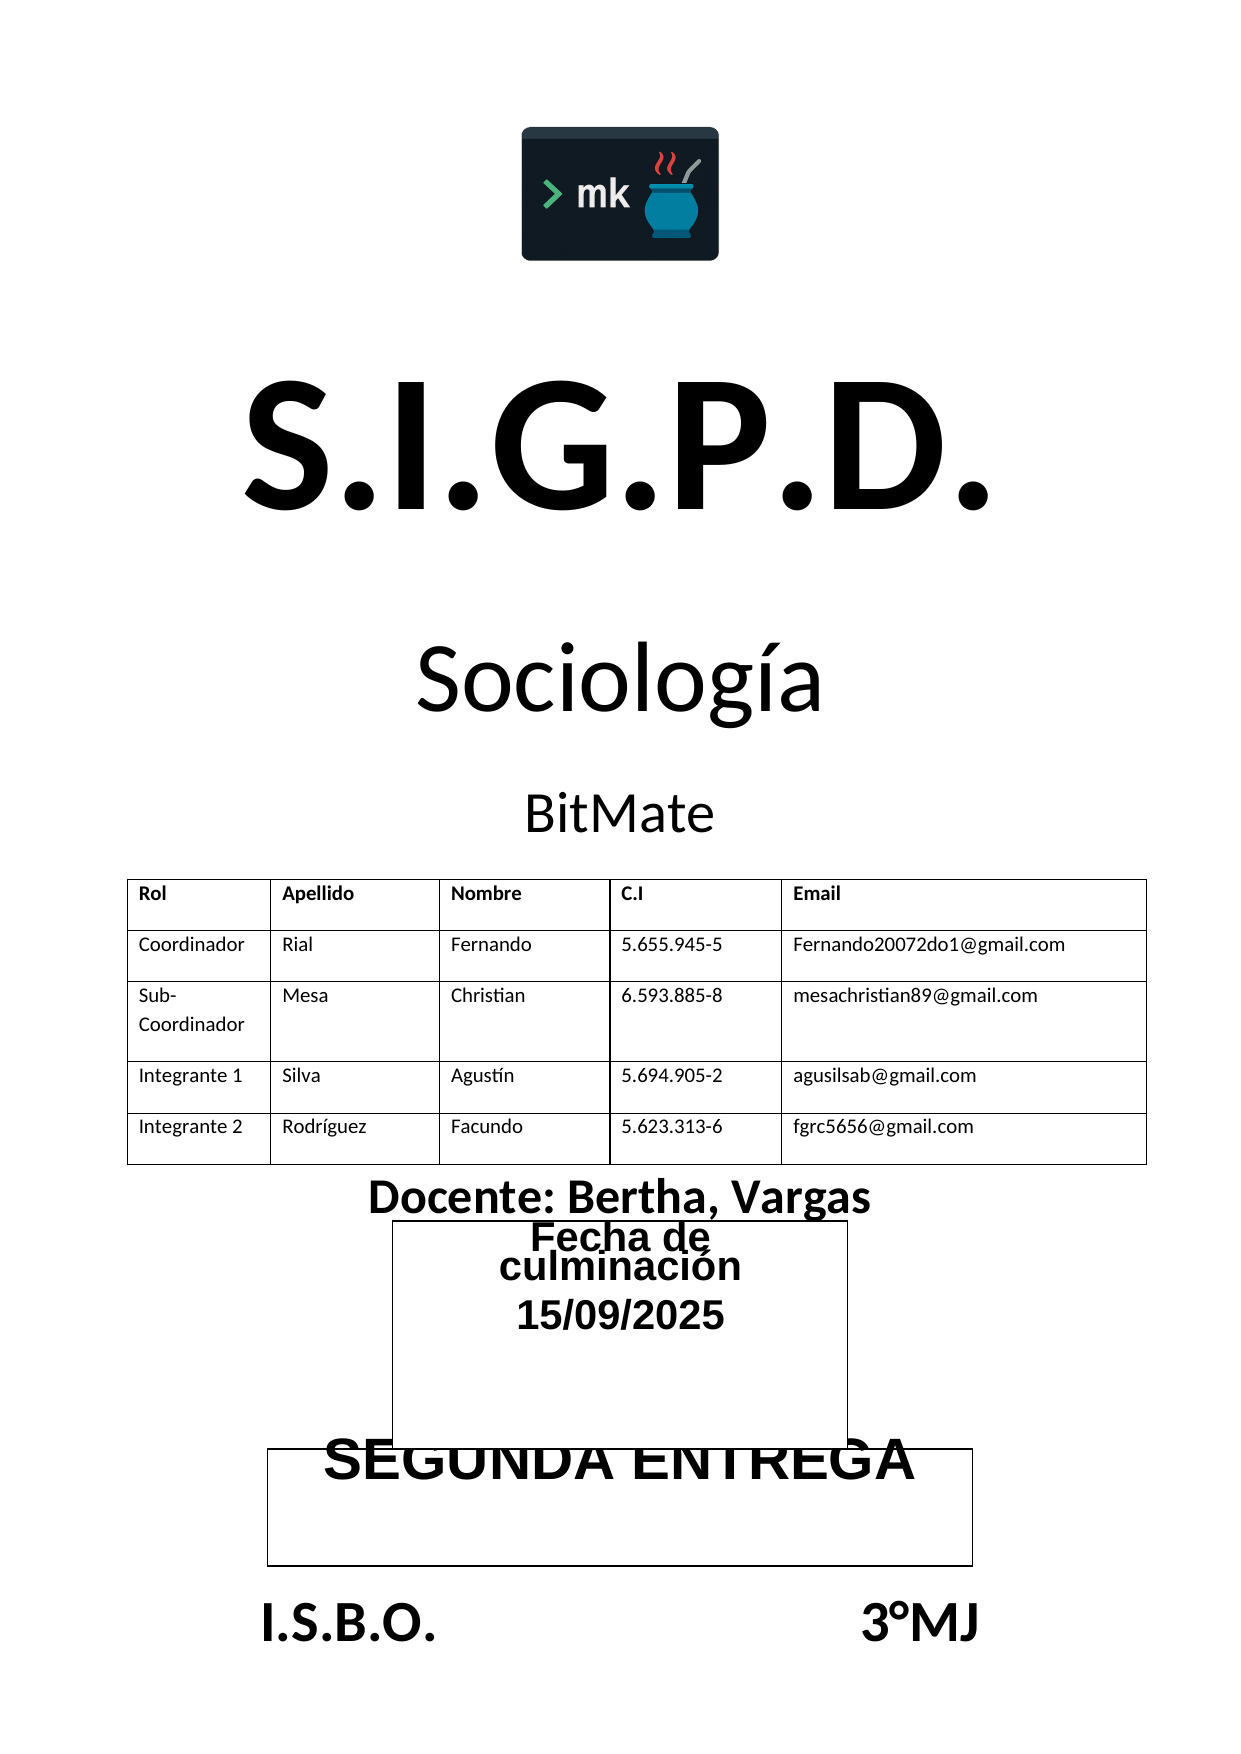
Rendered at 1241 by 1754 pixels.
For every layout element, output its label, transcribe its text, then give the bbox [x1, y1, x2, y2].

table_cell Rial [271, 931, 439, 981]
table_cell fgrc5656@gmail.com [782, 1114, 1146, 1163]
table_cell 5.655.945-5 [611, 931, 781, 981]
table_header Email [782, 880, 1146, 930]
table_cell Silva [271, 1062, 439, 1112]
table_cell Fernando20072do1@gmail.com [782, 931, 1146, 981]
table_cell mesachristian89@gmail.com [782, 982, 1146, 1061]
text S.I.G.P.D. [177, 319, 1063, 558]
table_cell Integrante 1 [128, 1062, 270, 1112]
table_cell Christian [440, 982, 609, 1061]
table_cell Rodríguez [271, 1114, 439, 1163]
table_cell Integrante 2 [128, 1114, 270, 1163]
table_header Rol [128, 880, 270, 930]
table_cell Sub-Coordinador [128, 982, 270, 1061]
table_header Apellido [271, 880, 439, 930]
picture [497, 73, 743, 319]
table_cell Mesa [271, 982, 439, 1061]
table_cell agusilsab@gmail.com [782, 1062, 1146, 1112]
table_cell 5.623.313-6 [611, 1114, 781, 1163]
table_cell Fernando [440, 931, 609, 981]
table_cell Coordinador [128, 931, 270, 981]
text BitMate [177, 776, 1063, 847]
table_cell 5.694.905-2 [611, 1062, 781, 1112]
table_cell 6.593.885-8 [611, 982, 781, 1061]
table_header C.I [611, 880, 781, 930]
table_cell Agustín [440, 1062, 609, 1112]
text Sociología [177, 615, 1063, 737]
text Docente: Bertha, Vargas [177, 1165, 1063, 1226]
table_header Nombre [440, 880, 609, 930]
table_cell Facundo [440, 1114, 609, 1163]
